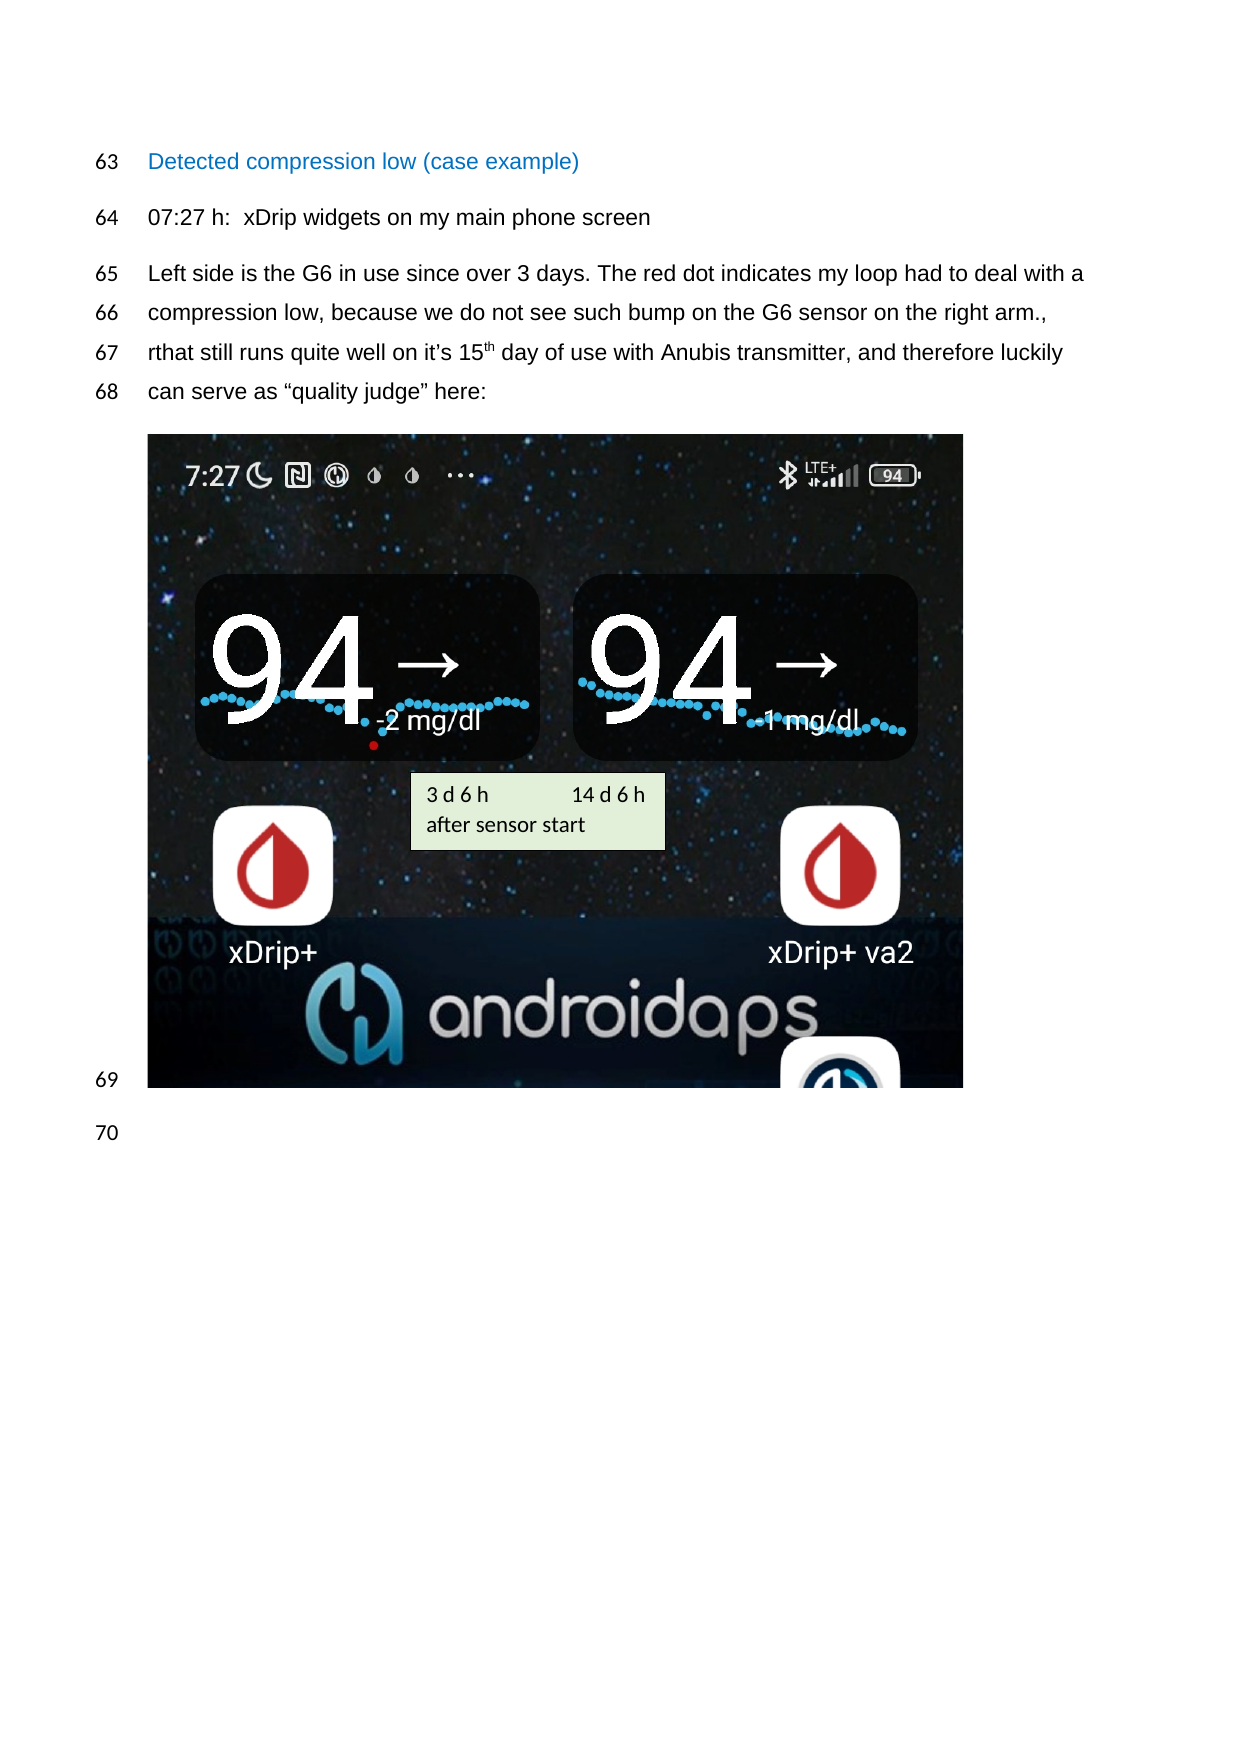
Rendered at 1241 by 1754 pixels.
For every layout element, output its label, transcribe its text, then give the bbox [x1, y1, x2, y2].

picture [147, 434, 964, 1088]
text Left side is the G6 in use since over 3 days. The red dot indicates my loop had to deal with a compression low, because we do not see such bump on the G6 sensor on the right arm., rthat still runs quite well on it’s 15th day of use with Anubis transmitter, and therefore luckily can serve as “quality judge” here: [148, 260, 1093, 405]
text 07:27 h: xDrip widgets on my main phone screen [148, 204, 1093, 230]
text Detected compression low (case example) [148, 148, 1093, 174]
